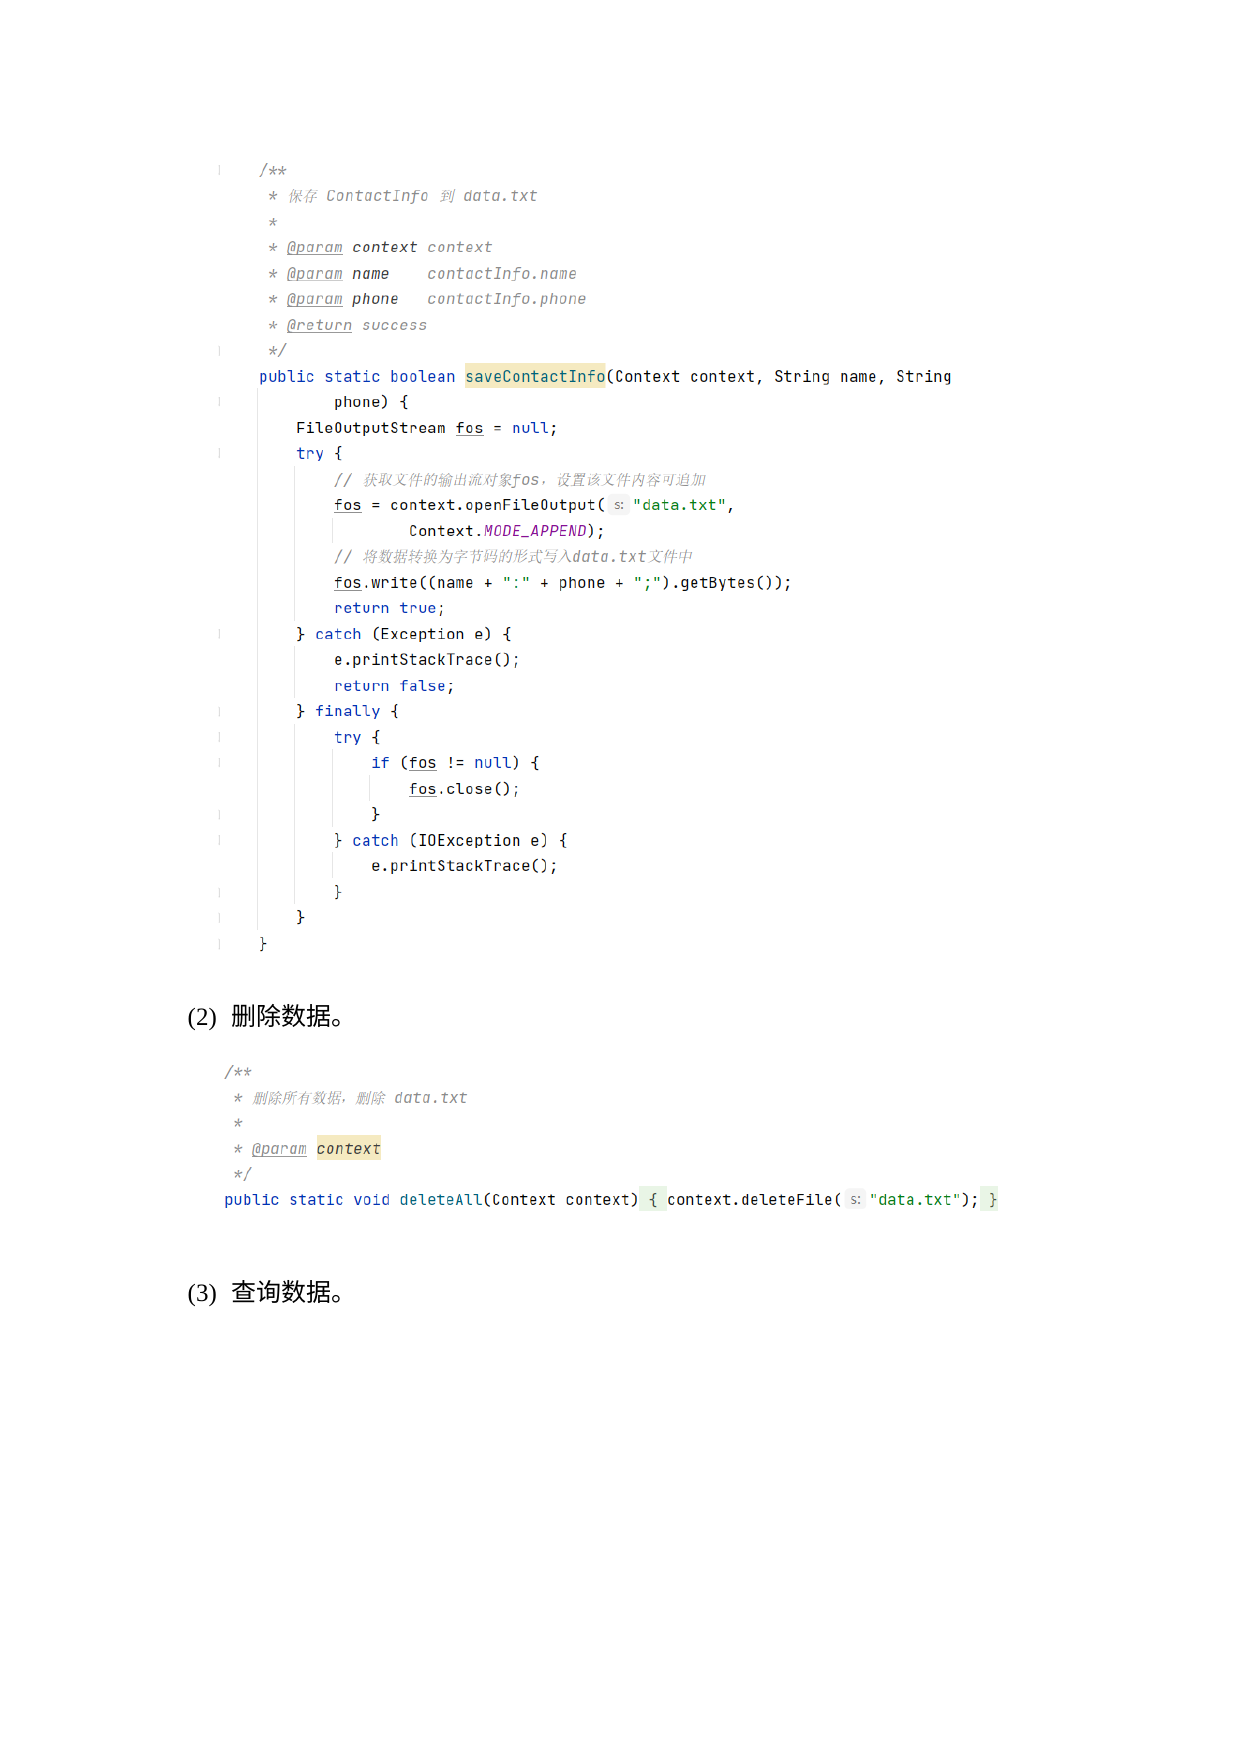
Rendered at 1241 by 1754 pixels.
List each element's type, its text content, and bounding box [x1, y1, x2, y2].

list 删除数据。 [187, 982, 1053, 1047]
list 查询数据。 [187, 1258, 1053, 1323]
picture [218, 162, 1022, 967]
picture [187, 1055, 1053, 1234]
